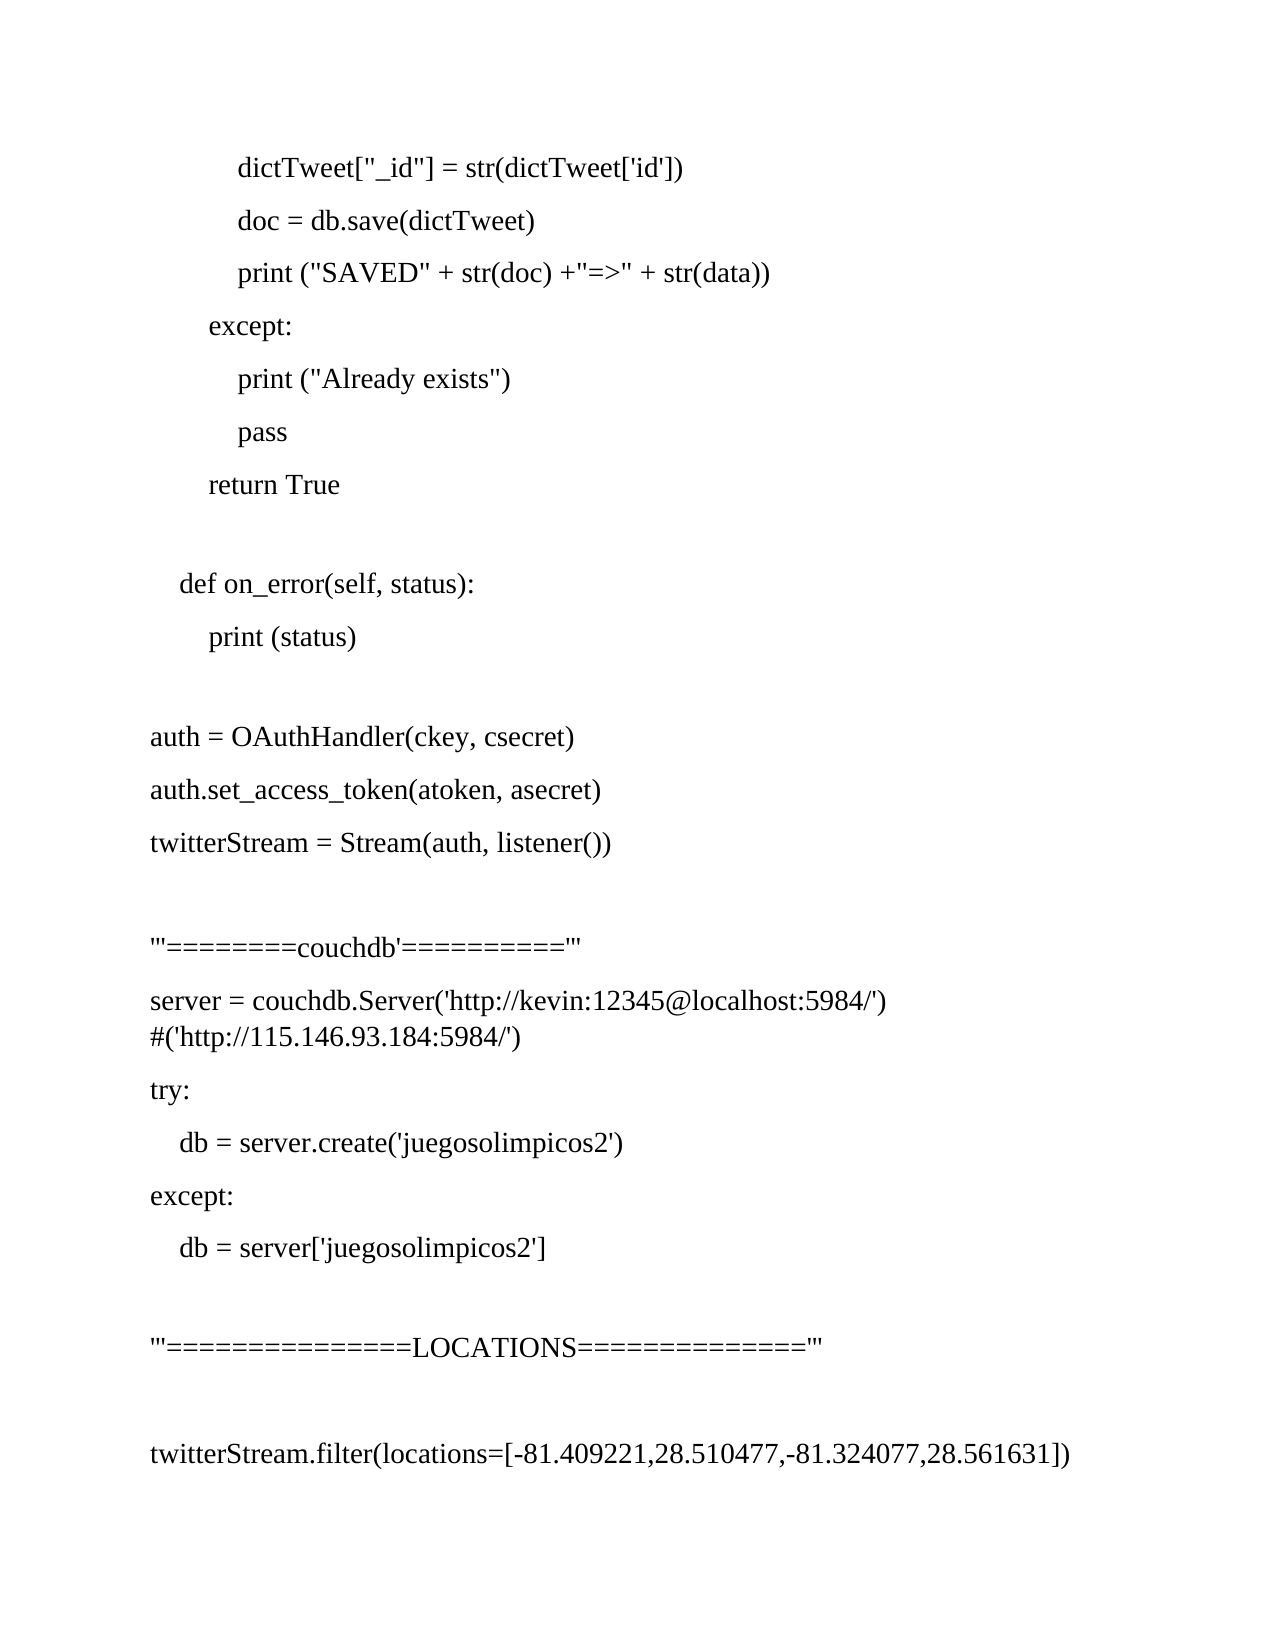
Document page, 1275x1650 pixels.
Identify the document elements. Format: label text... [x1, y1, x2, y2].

text twitterStream = Stream(auth, listener()) [150, 825, 1125, 858]
text '''========couchdb'==========''' [150, 930, 1125, 964]
text except: [150, 1178, 1125, 1211]
text server = couchdb.Server('http://kevin:12345@localhost:5984/') #('http://115.146.93.184:5984/') [150, 983, 1125, 1053]
text print ("Already exists") [150, 361, 1125, 395]
text try: [150, 1072, 1125, 1106]
text except: [150, 308, 1125, 342]
text def on_error(self, status): [150, 567, 1125, 600]
text '''===============LOCATIONS==============''' [150, 1330, 1125, 1364]
text print (status) [150, 619, 1125, 653]
text pass [150, 414, 1125, 448]
text doc = db.save(dictTweet) [150, 203, 1125, 236]
text twitterStream.filter(locations=[-81.409221,28.510477,-81.324077,28.561631]) [150, 1436, 1125, 1469]
text print ("SAVED" + str(doc) +"=>" + str(data)) [150, 256, 1125, 289]
text auth = OAuthHandler(ckey, csecret) [150, 719, 1125, 753]
text dictTweet["_id"] = str(dictTweet['id']) [150, 150, 1125, 183]
text return True [150, 467, 1125, 500]
text db = server.create('juegosolimpicos2') [150, 1125, 1125, 1158]
text auth.set_access_token(atoken, asecret) [150, 772, 1125, 805]
text db = server['juegosolimpicos2'] [150, 1231, 1125, 1264]
